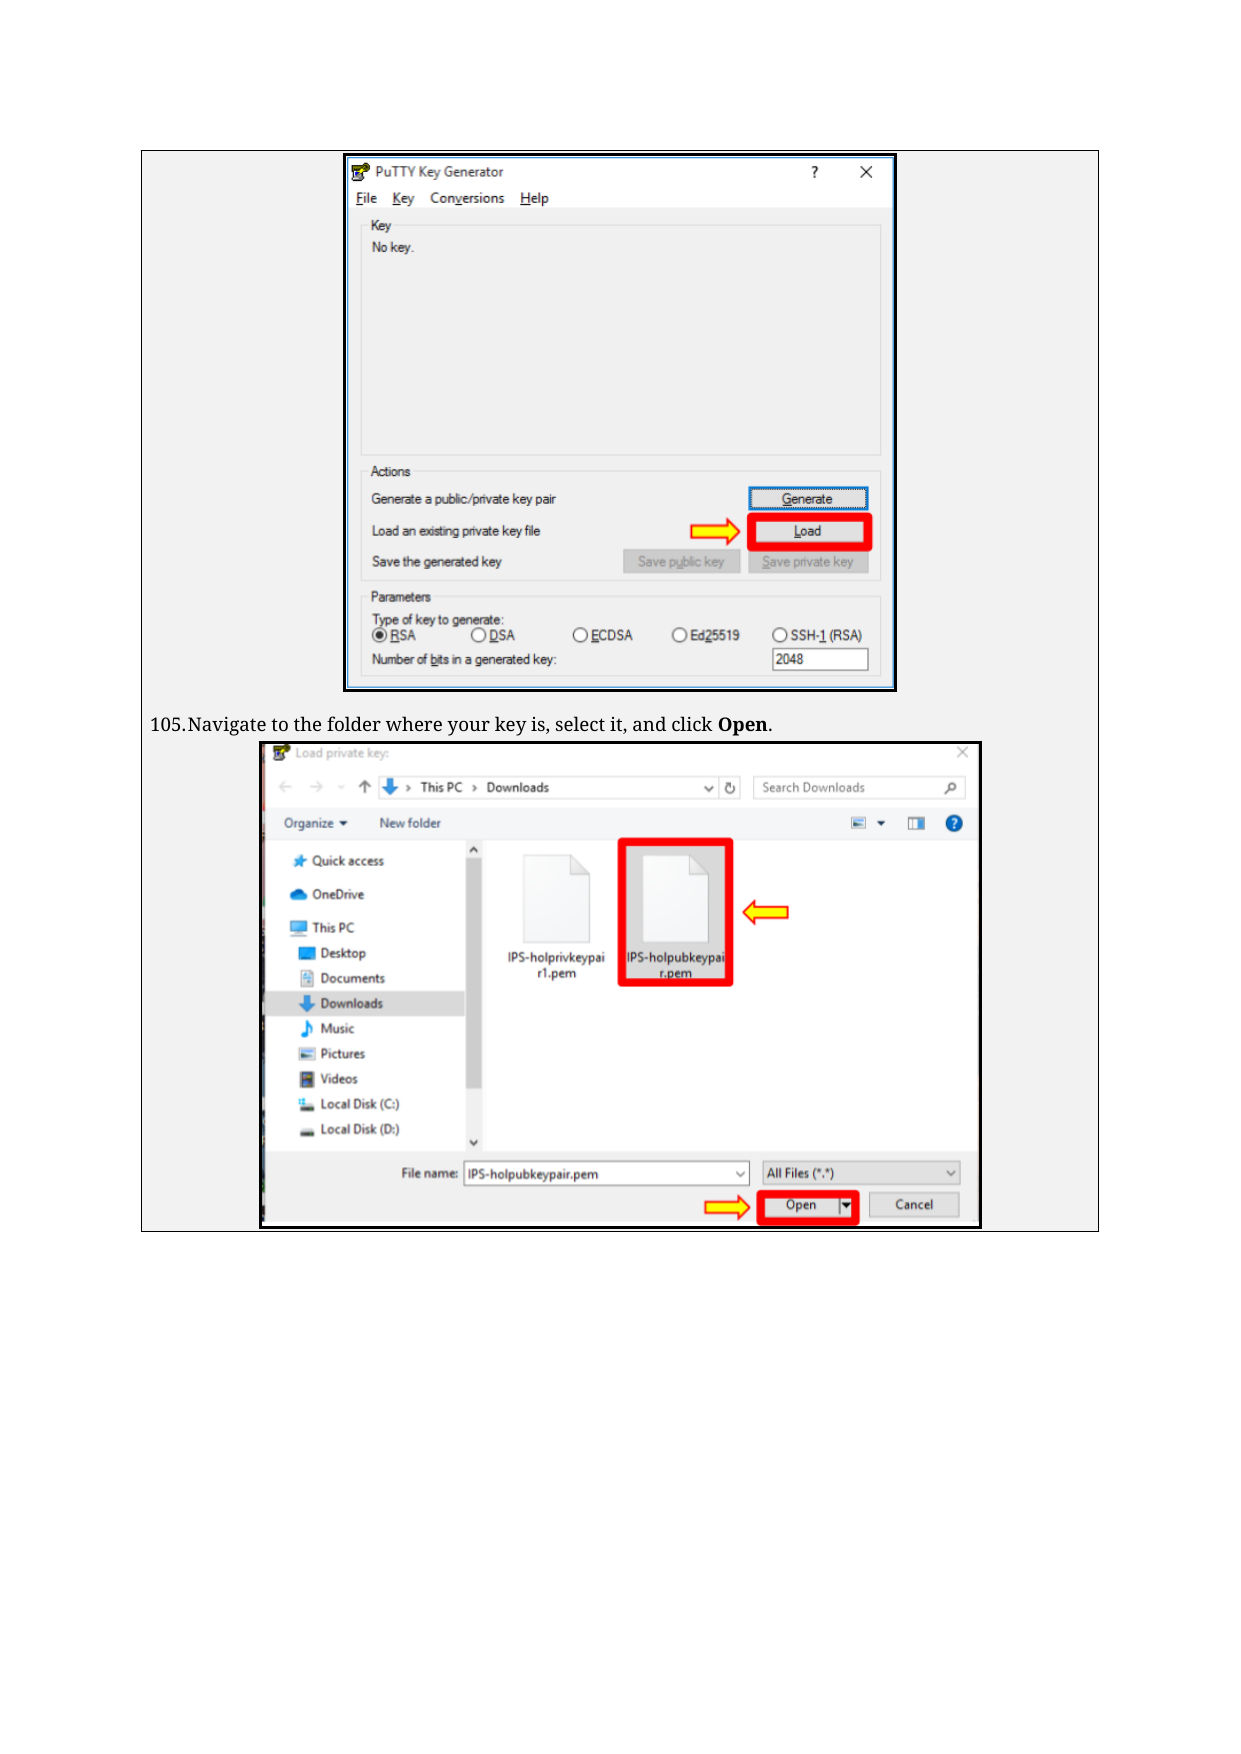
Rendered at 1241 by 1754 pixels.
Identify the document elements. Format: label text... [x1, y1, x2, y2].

list Navigate to the folder where your key is, select it, and click Open. [142, 708, 1098, 737]
picture [262, 744, 979, 1226]
picture [346, 156, 894, 689]
